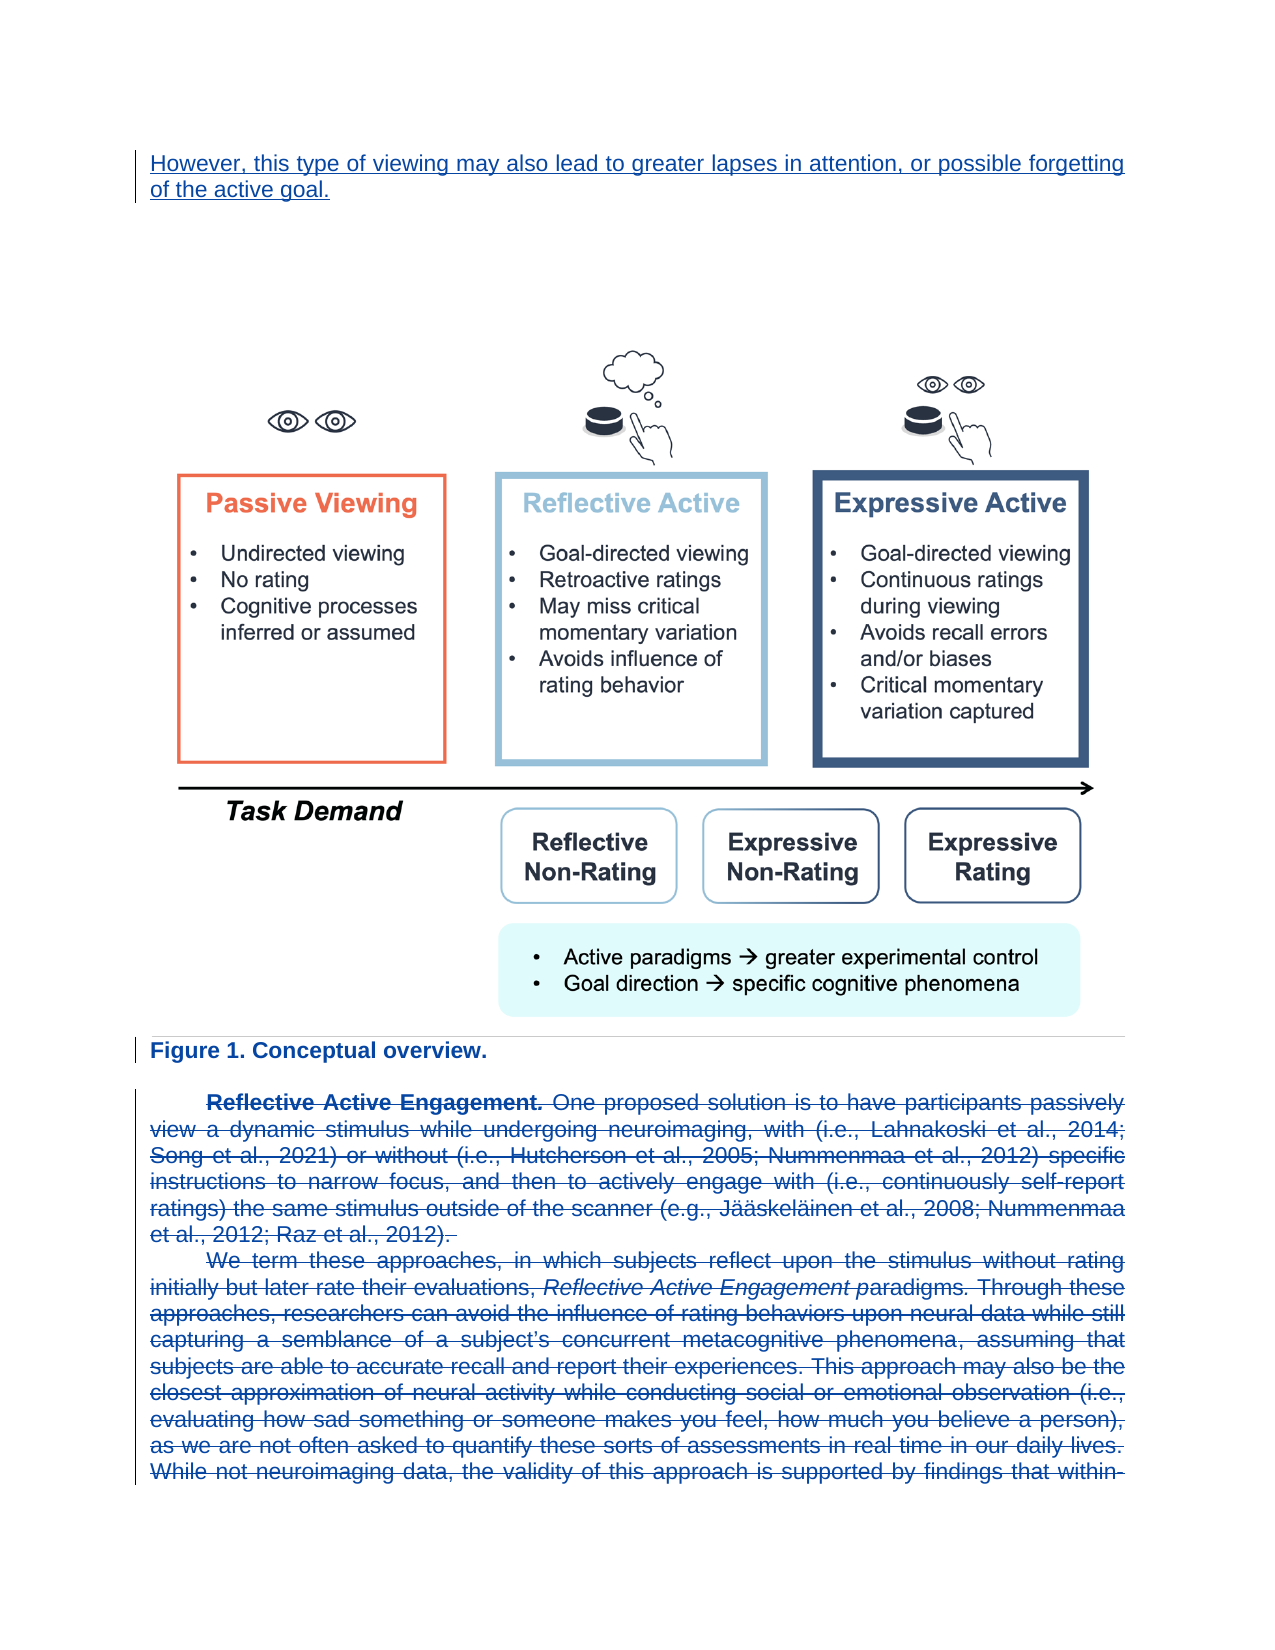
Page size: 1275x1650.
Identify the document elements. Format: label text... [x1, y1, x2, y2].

text Figure 1. Conceptual overview. [150, 1037, 1125, 1063]
picture [150, 334, 1125, 1037]
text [150, 150, 1125, 173]
